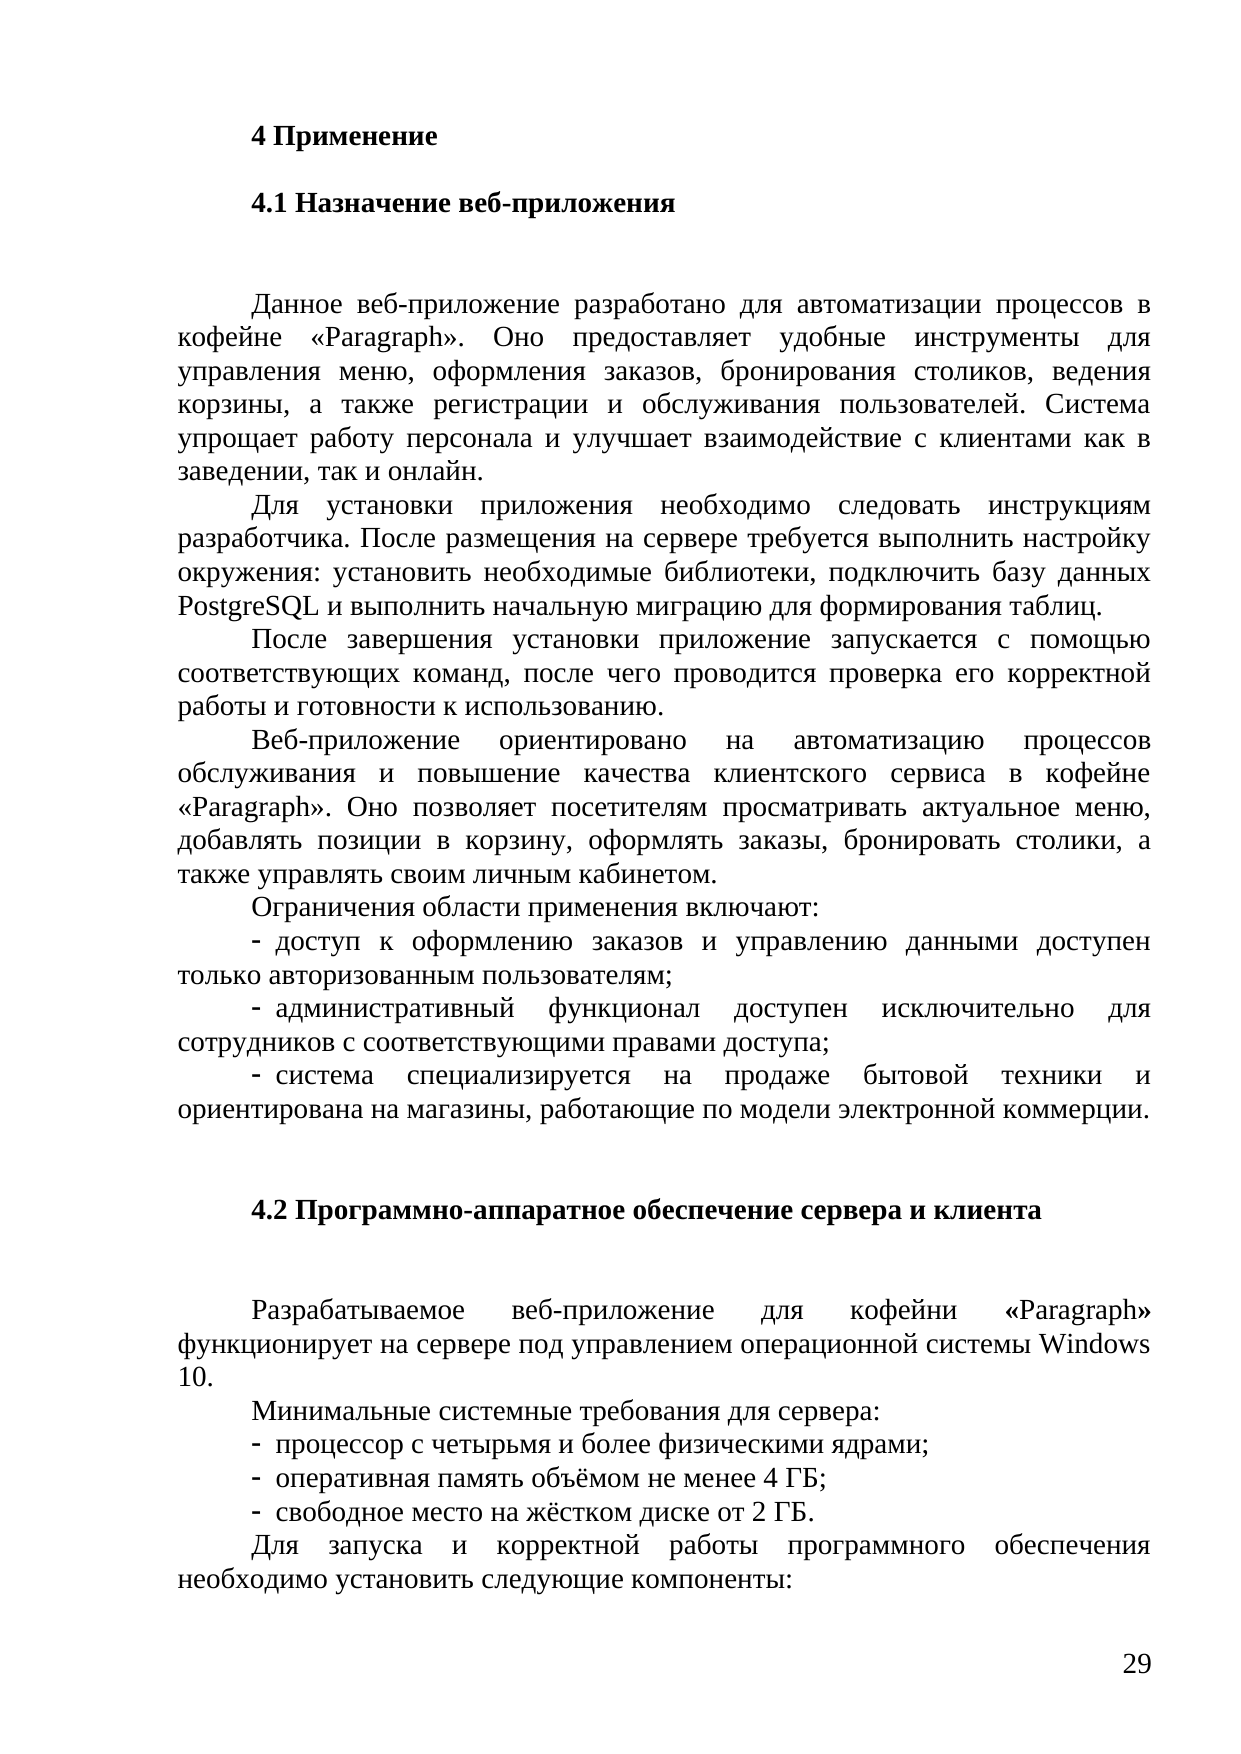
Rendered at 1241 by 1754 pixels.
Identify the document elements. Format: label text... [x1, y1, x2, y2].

list система специализируется на продаже бытовой техники и ориентирована на магазины, работающие по модели электронной коммерции. [177, 1057, 1152, 1125]
text Ограничения области применения включают: [177, 889, 1152, 923]
text Данное веб-приложение разработано для автоматизации процессов в кофейне «Paragraph». Оно предоставляет удобные инструменты для управления меню, оформления заказов, бронирования столиков, ведения корзины, а также регистрации и обслуживания пользователей. Система упрощает работу персонала и улучшает взаимодействие с клиентами как в заведении, так и онлайн. [177, 286, 1152, 487]
text Разрабатываемое веб-приложение для кофейни «Paragraph» функционирует на сервере под управлением операционной системы Windows 10. [177, 1292, 1152, 1393]
text Минимальные системные требования для сервера: [177, 1393, 1152, 1427]
text Для запуска и корректной работы программного обеспечения необходимо установить следующие компоненты: [177, 1527, 1152, 1594]
list свободное место на жёстком диске от 2 ГБ. [177, 1494, 1152, 1527]
text После завершения установки приложение запускается с помощью соответствующих команд, после чего проводится проверка его корректной работы и готовности к использованию. [177, 621, 1152, 722]
list оперативная память объёмом не менее 4 ГБ; [177, 1460, 1152, 1494]
text Веб-приложение ориентировано на автоматизацию процессов обслуживания и повышение качества клиентского сервиса в кофейне «Paragraph». Оно позволяет посетителям просматривать актуальное меню, добавлять позиции в корзину, оформлять заказы, бронировать столики, а также управлять своим личным кабинетом. [177, 722, 1152, 889]
list административный функционал доступен исключительно для сотрудников с соответствующими правами доступа; [177, 990, 1152, 1057]
list процессор с четырьмя и более физическими ядрами; [177, 1427, 1152, 1460]
subtitle Назначение веб-приложения [177, 185, 1152, 219]
text Для установки приложения необходимо следовать инструкциям разработчика. После размещения на сервере требуется выполнить настройку окружения: установить необходимые библиотеки, подключить базу данных PostgreSQL и выполнить начальную миграцию для формирования таблиц. [177, 487, 1152, 621]
subtitle Применение [177, 118, 1152, 152]
list доступ к оформлению заказов и управлению данными доступен только авторизованным пользователям; [177, 923, 1152, 990]
subtitle Программно-аппаратное обеспечение сервера и клиента [177, 1192, 1152, 1225]
